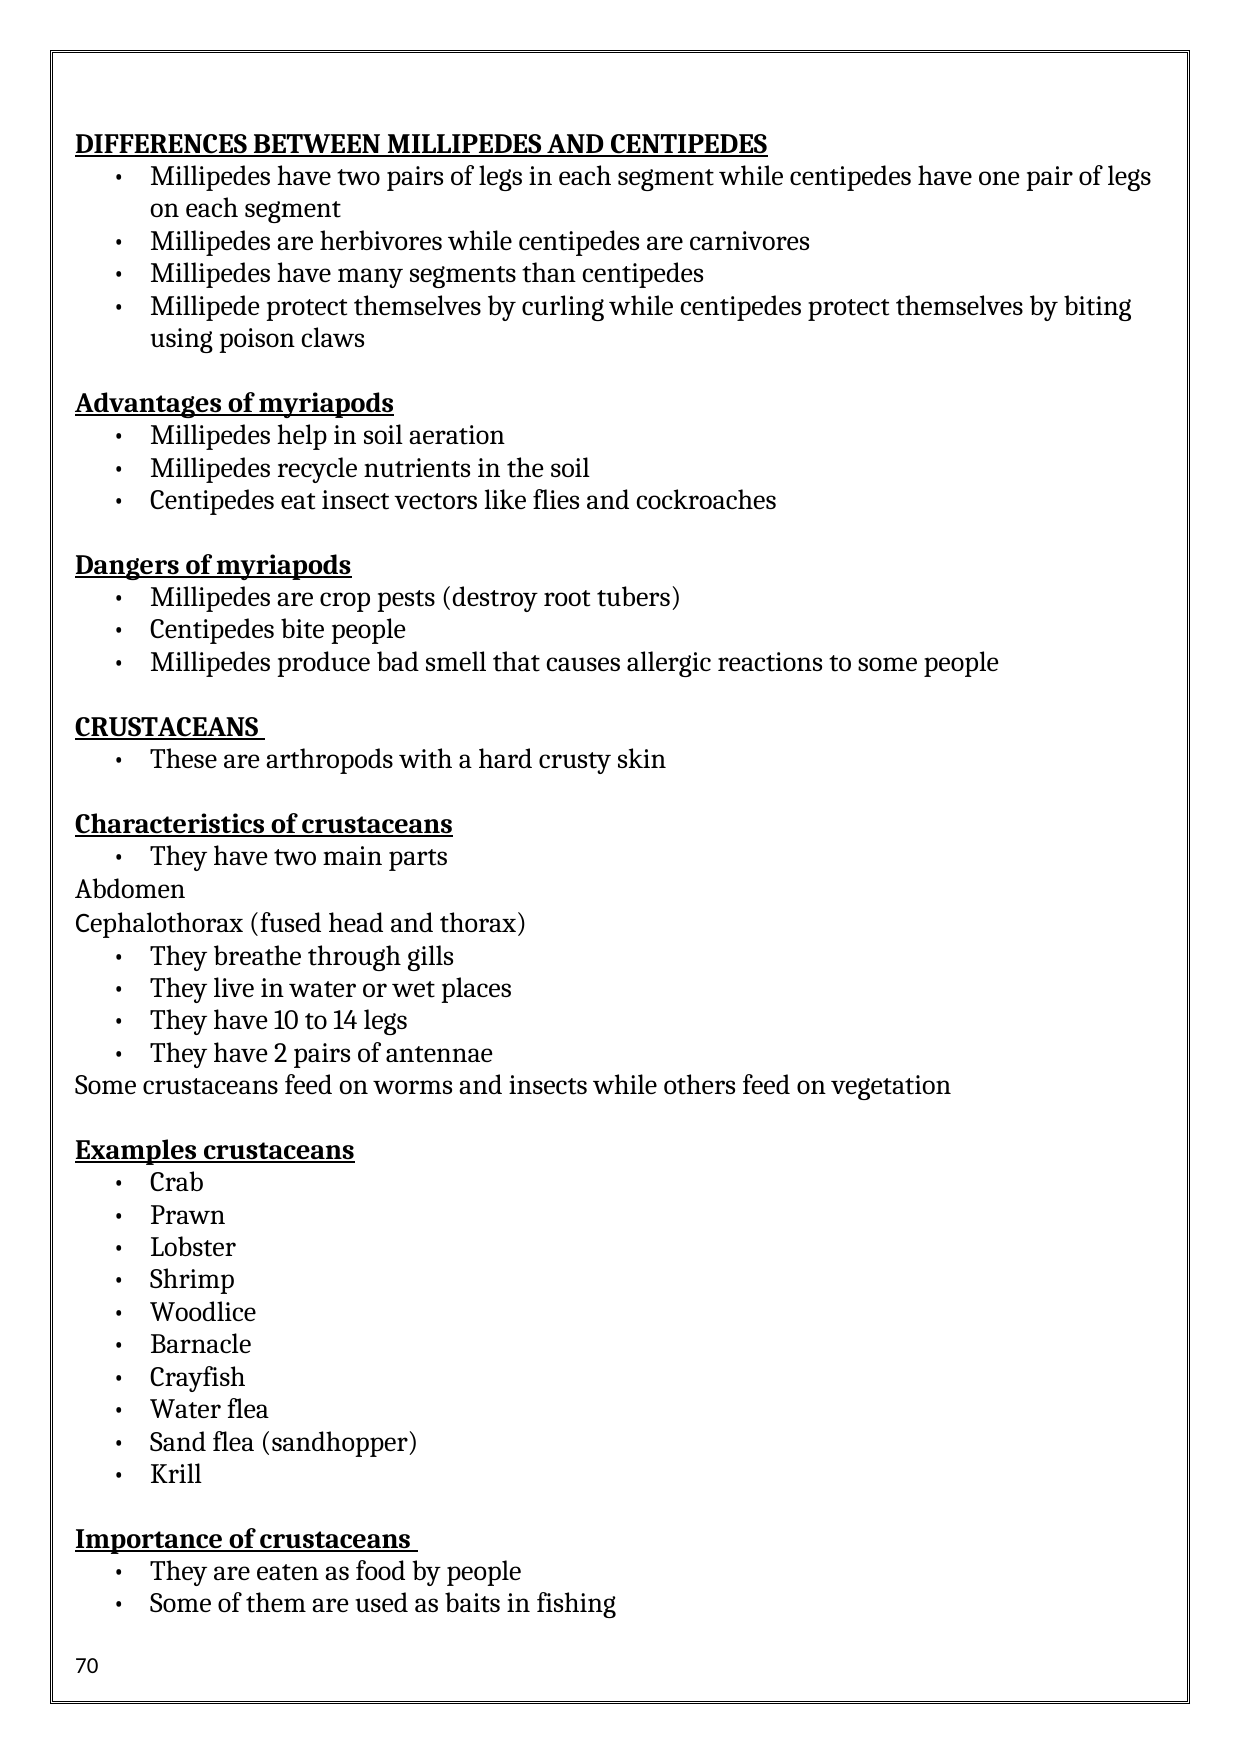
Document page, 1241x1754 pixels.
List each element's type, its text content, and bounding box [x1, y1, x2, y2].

text Cephalothorax (fused head and thorax) [75, 905, 1165, 940]
list Lobster [112, 1231, 1165, 1264]
text Advantages of myriapods [75, 387, 1165, 419]
list They have 10 to 14 legs [112, 1004, 1165, 1037]
text Abdomen [75, 873, 1165, 905]
list Millipedes help in soil aeration [112, 419, 1165, 452]
list They live in water or wet places [112, 972, 1165, 1004]
text Dangers of myriapods [75, 549, 1165, 581]
list Centipedes bite people [112, 614, 1165, 646]
text Characteristics of crustaceans [75, 808, 1165, 840]
list They have 2 pairs of antennae [112, 1037, 1165, 1069]
list Millipedes recycle nutrients in the soil [112, 452, 1165, 484]
list They are eaten as food by people [112, 1555, 1165, 1588]
list Sand flea (sandhopper) [112, 1426, 1165, 1458]
list Millipedes have many segments than centipedes [112, 257, 1165, 290]
list Crayfish [112, 1361, 1165, 1393]
text CRUSTACEANS [75, 711, 1165, 743]
list Water flea [112, 1393, 1165, 1426]
list Millipede protect themselves by curling while centipedes protect themselves by biting using poison claws [112, 290, 1165, 354]
list Centipedes eat insect vectors like flies and cockroaches [112, 484, 1165, 516]
list Woodlice [112, 1296, 1165, 1328]
list Crab [112, 1166, 1165, 1199]
list Shrimp [112, 1264, 1165, 1296]
list Some of them are used as baits in fishing [112, 1588, 1165, 1620]
list Millipedes are crop pests (destroy root tubers) [112, 581, 1165, 614]
list Barnacle [112, 1328, 1165, 1361]
text Examples crustaceans [75, 1134, 1165, 1166]
text Some crustaceans feed on worms and insects while others feed on vegetation [75, 1069, 1165, 1102]
list Millipedes have two pairs of legs in each segment while centipedes have one pair of legs on each segment [112, 160, 1165, 225]
text Importance of crustaceans [75, 1523, 1165, 1555]
list Millipedes are herbivores while centipedes are carnivores [112, 225, 1165, 257]
list Millipedes produce bad smell that causes allergic reactions to some people [112, 646, 1165, 678]
list They have two main parts [112, 840, 1165, 873]
list Prawn [112, 1199, 1165, 1231]
text DIFFERENCES BETWEEN MILLIPEDES AND CENTIPEDES [75, 128, 1165, 160]
list They breathe through gills [112, 940, 1165, 972]
list These are arthropods with a hard crusty skin [112, 743, 1165, 776]
list Krill [112, 1458, 1165, 1490]
